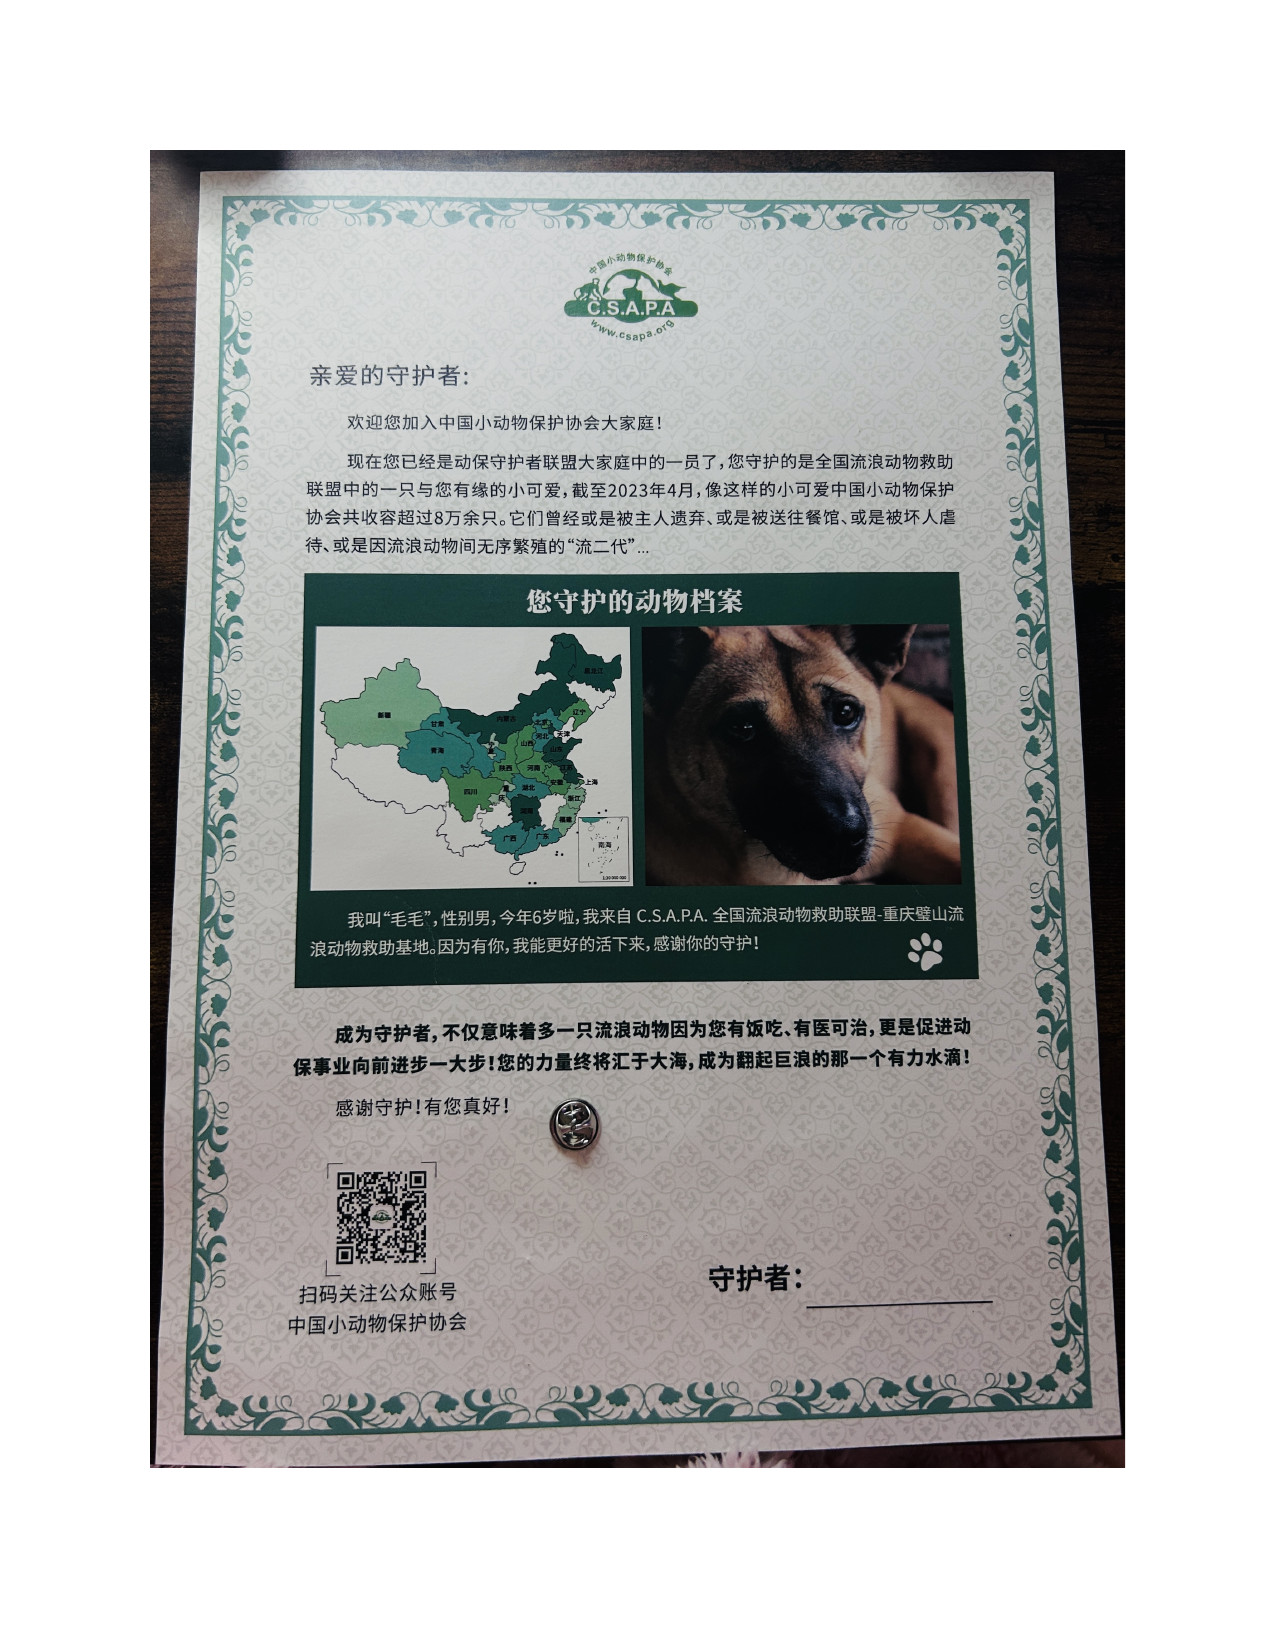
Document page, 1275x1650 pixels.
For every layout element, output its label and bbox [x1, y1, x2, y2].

picture [150, 150, 1125, 1468]
